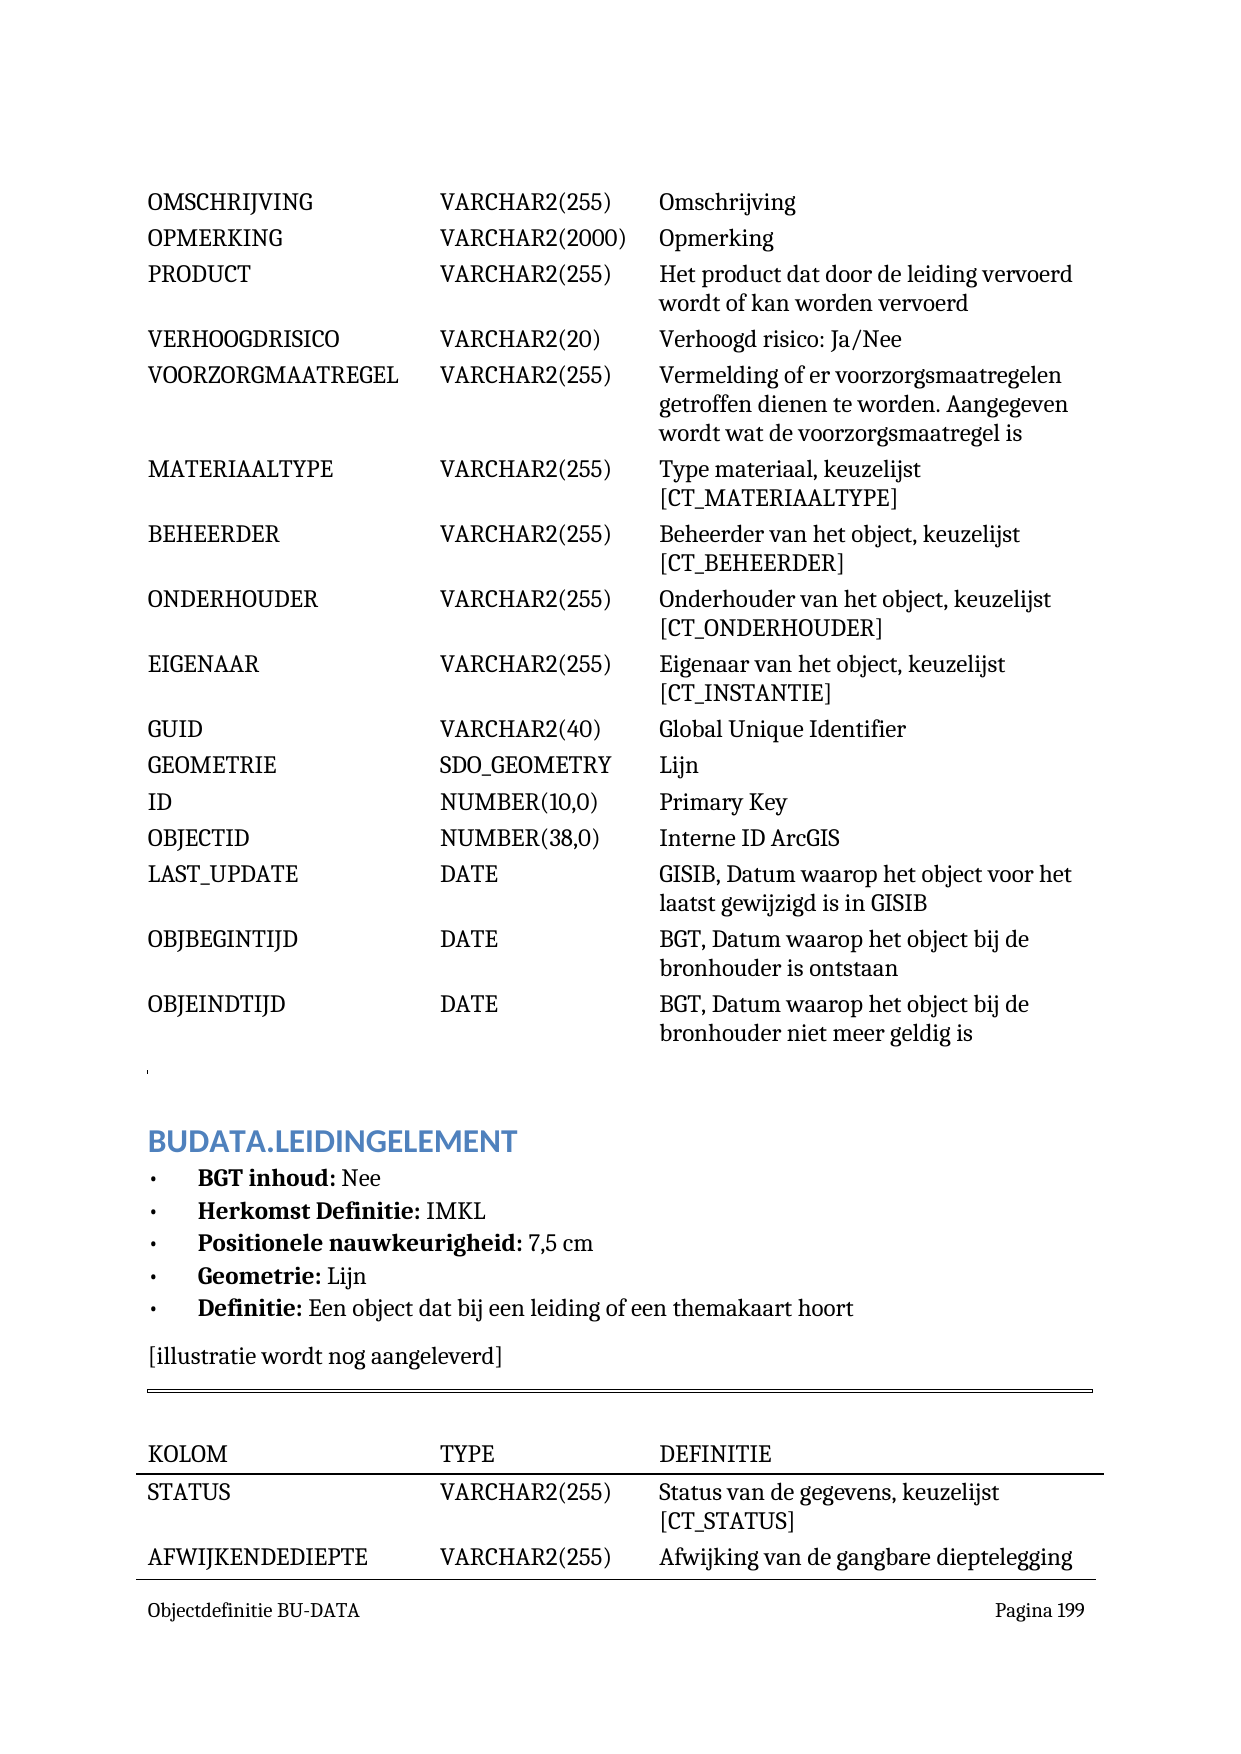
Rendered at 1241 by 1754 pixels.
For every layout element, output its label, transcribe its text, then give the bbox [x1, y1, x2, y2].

subtitle BUDATA.LEIDINGELEMENT [148, 1120, 1093, 1160]
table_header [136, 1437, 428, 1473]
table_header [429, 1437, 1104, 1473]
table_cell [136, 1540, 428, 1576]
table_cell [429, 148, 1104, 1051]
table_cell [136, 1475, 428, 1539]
list Geometrie: Lijn [148, 1262, 1093, 1290]
list Herkomst Definitie: IMKL [148, 1197, 1093, 1225]
list Positionele nauwkeurigheid: 7,5 cm [148, 1229, 1093, 1258]
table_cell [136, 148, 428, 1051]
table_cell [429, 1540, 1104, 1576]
list Definitie: Een object dat bij een leiding of een themakaart hoort [148, 1294, 1093, 1323]
text [illustratie wordt nog aangeleverd] [148, 1342, 1093, 1370]
list BGT inhoud: Nee [148, 1164, 1093, 1193]
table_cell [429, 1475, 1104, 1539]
